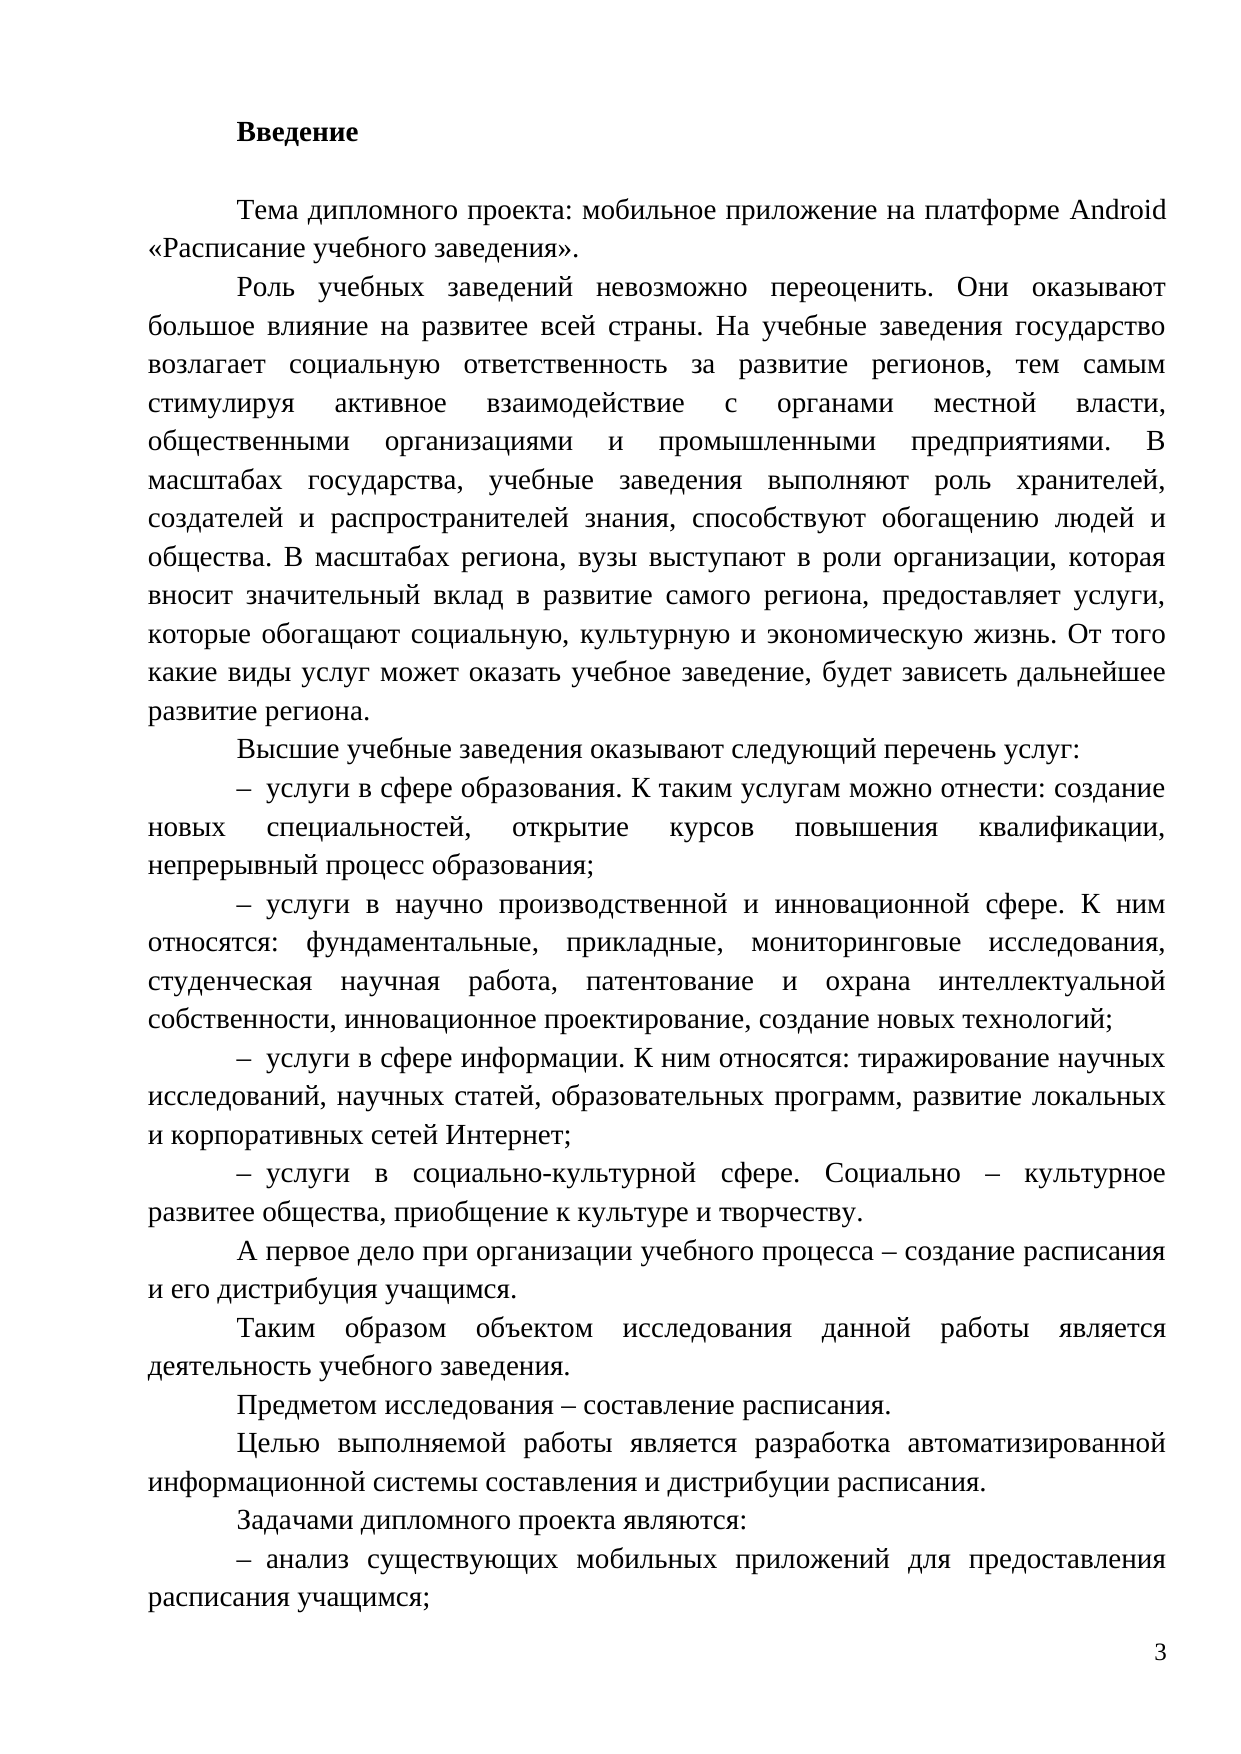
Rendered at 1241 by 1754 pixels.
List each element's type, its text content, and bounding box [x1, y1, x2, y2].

text Задачами дипломного проекта являются: [148, 1502, 1167, 1536]
subtitle Введение [148, 114, 1167, 147]
list услуги в сфере образования. К таким услугам можно отнести: создание новых специальностей, открытие курсов повышения квалификации, непрерывный процесс образования; [148, 770, 1167, 881]
list А первое дело при организации учебного процесса – создание расписания и его дистрибуция учащимся. [148, 1233, 1167, 1305]
list услуги в сфере информации. К ним относятся: тиражирование научных исследований, научных статей, образовательных программ, развитие локальных и корпоративных сетей Интернет; [148, 1040, 1167, 1151]
list Предметом исследования – составление расписания. [148, 1387, 1167, 1420]
text Роль учебных заведений невозможно переоценить. Они оказывают большое влияние на развитее всей страны. На учебные заведения государство возлагает социальную ответственность за развитие регионов, тем самым стимулируя активное взаимодействие с органами местной власти, общественными организациями и промышленными предприятиями. В масштабах государства, учебные заведения выполняют роль хранителей, создателей и распространителей знания, способствуют обогащению людей и общества. В масштабах региона, вузы выступают в роли организации, которая вносит значительный вклад в развитие самого региона, предоставляет услуги, которые обогащают социальную, культурную и экономическую жизнь. От того какие виды услуг может оказать учебное заведение, будет зависеть дальнейшее развитие региона. [148, 269, 1167, 727]
list Целью выполняемой работы является разработка автоматизированной информационной системы составления и дистрибуции расписания. [148, 1425, 1167, 1497]
list анализ существующих мобильных приложений для предоставления расписания учащимся; [148, 1541, 1167, 1613]
list услуги в социально-культурной сфере. Социально – культурное развитее общества, приобщение к культуре и творчеству. [148, 1156, 1167, 1228]
list услуги в научно производственной и инновационной сфере. К ним относятся: фундаментальные, прикладные, мониторинговые исследования, студенческая научная работа, патентование и охрана интеллектуальной собственности, инновационное проектирование, создание новых технологий; [148, 886, 1167, 1035]
text Высшие учебные заведения оказывают следующий перечень услуг: [148, 732, 1167, 765]
list Тема дипломного проекта: мобильное приложение на платформе Android «Расписание учебного заведения». [148, 192, 1167, 264]
text Таким образом объектом исследования данной работы является деятельность учебного заведения. [148, 1310, 1167, 1382]
